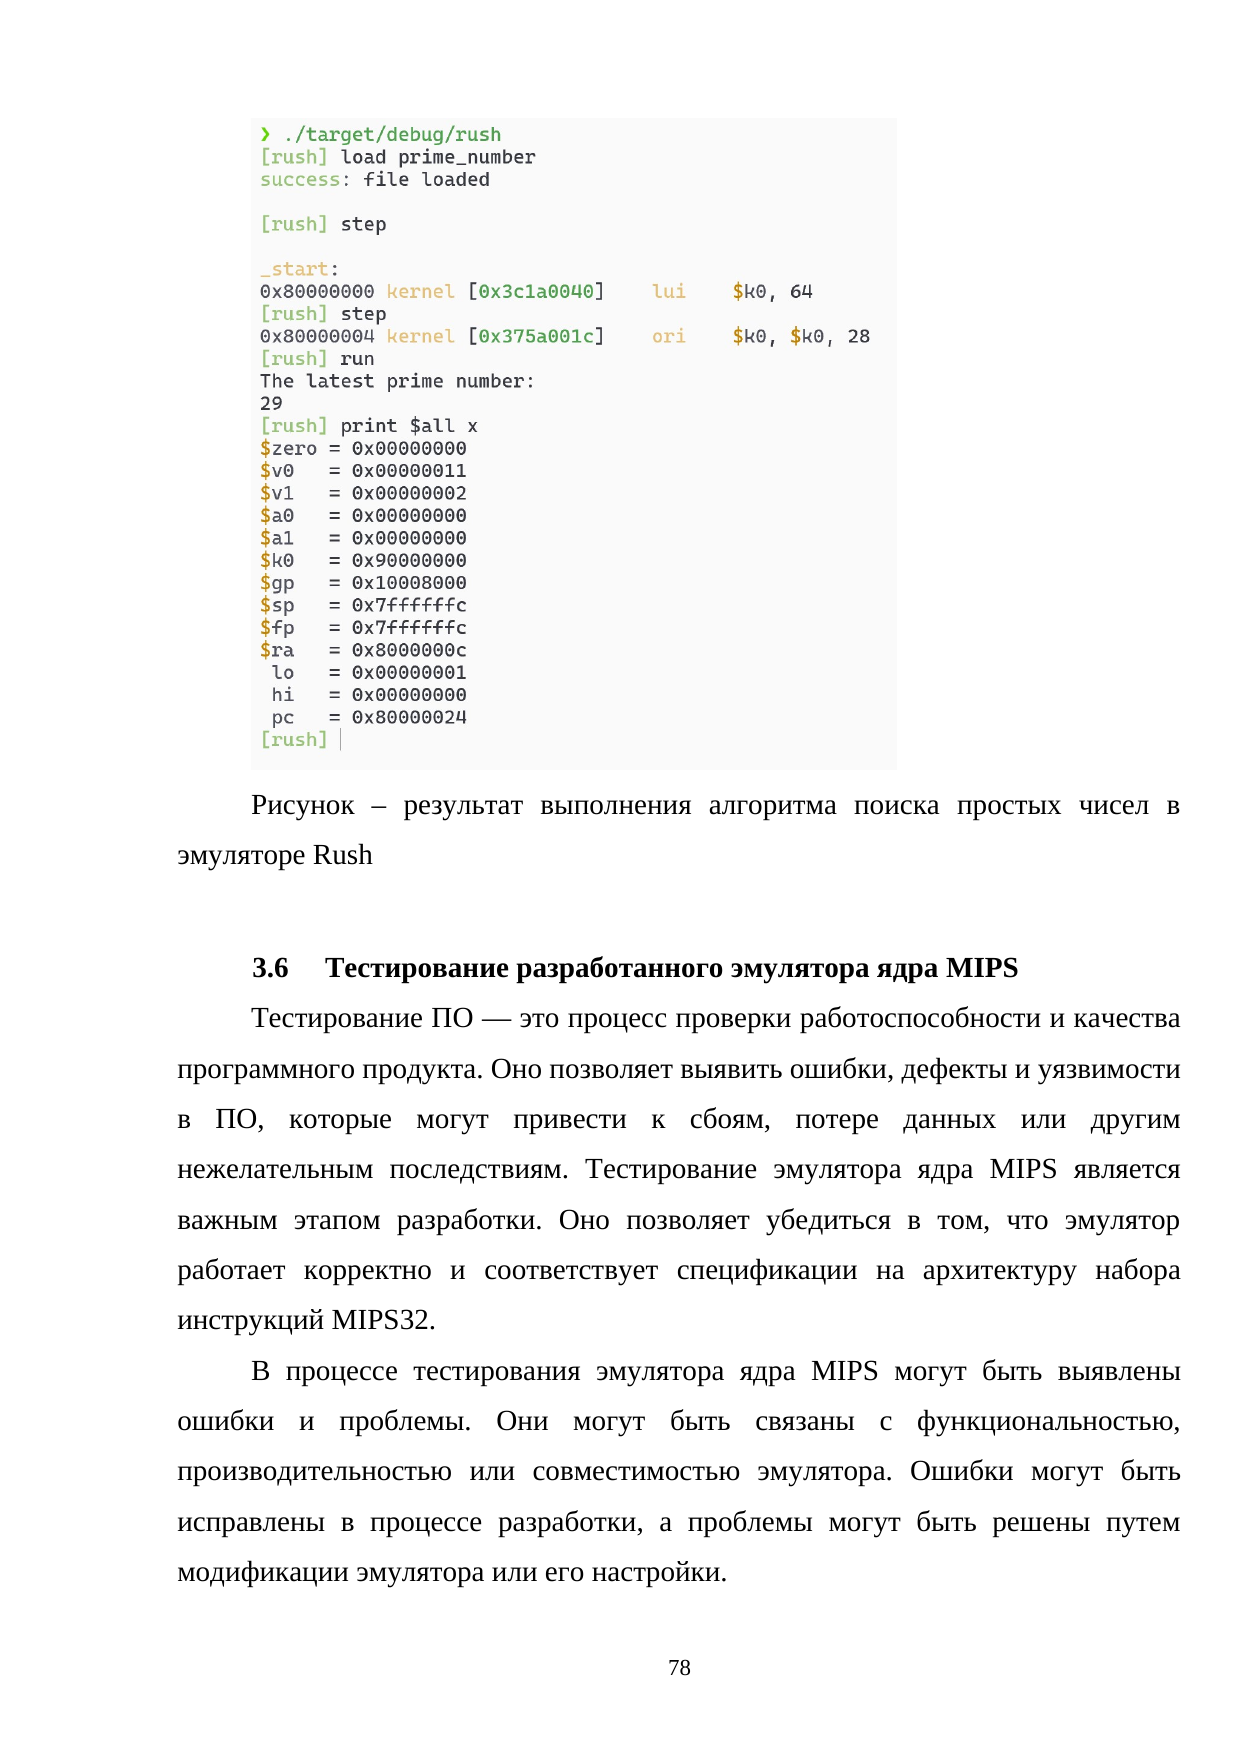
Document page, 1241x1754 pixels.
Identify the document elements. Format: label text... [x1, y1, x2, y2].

subtitle Тестирование разработанного эмулятора ядра MIPS [177, 950, 1182, 984]
text В процессе тестирования эмулятора ядра MIPS могут быть выявлены ошибки и проблемы. Они могут быть связаны с функциональностью, производительностью или совместимостью эмулятора. Ошибки могут быть исправлены в процессе разработки, а проблемы могут быть решены путем модификации эмулятора или его настройки. [177, 1353, 1182, 1587]
text Тестирование ПО — это процесс проверки работоспособности и качества программного продукта. Оно позволяет выявить ошибки, дефекты и уязвимости в ПО, которые могут привести к сбоям, потере данных или другим нежелательным последствиям. Тестирование эмулятора ядра MIPS является важным этапом разработки. Оно позволяет убедиться в том, что эмулятор работает корректно и соответствует спецификации на архитектуру набора инструкций MIPS32. [177, 1001, 1182, 1336]
picture [250, 118, 897, 770]
text Рисунок – результат выполнения алгоритма поиска простых чисел в эмуляторе Rush [177, 787, 1182, 871]
